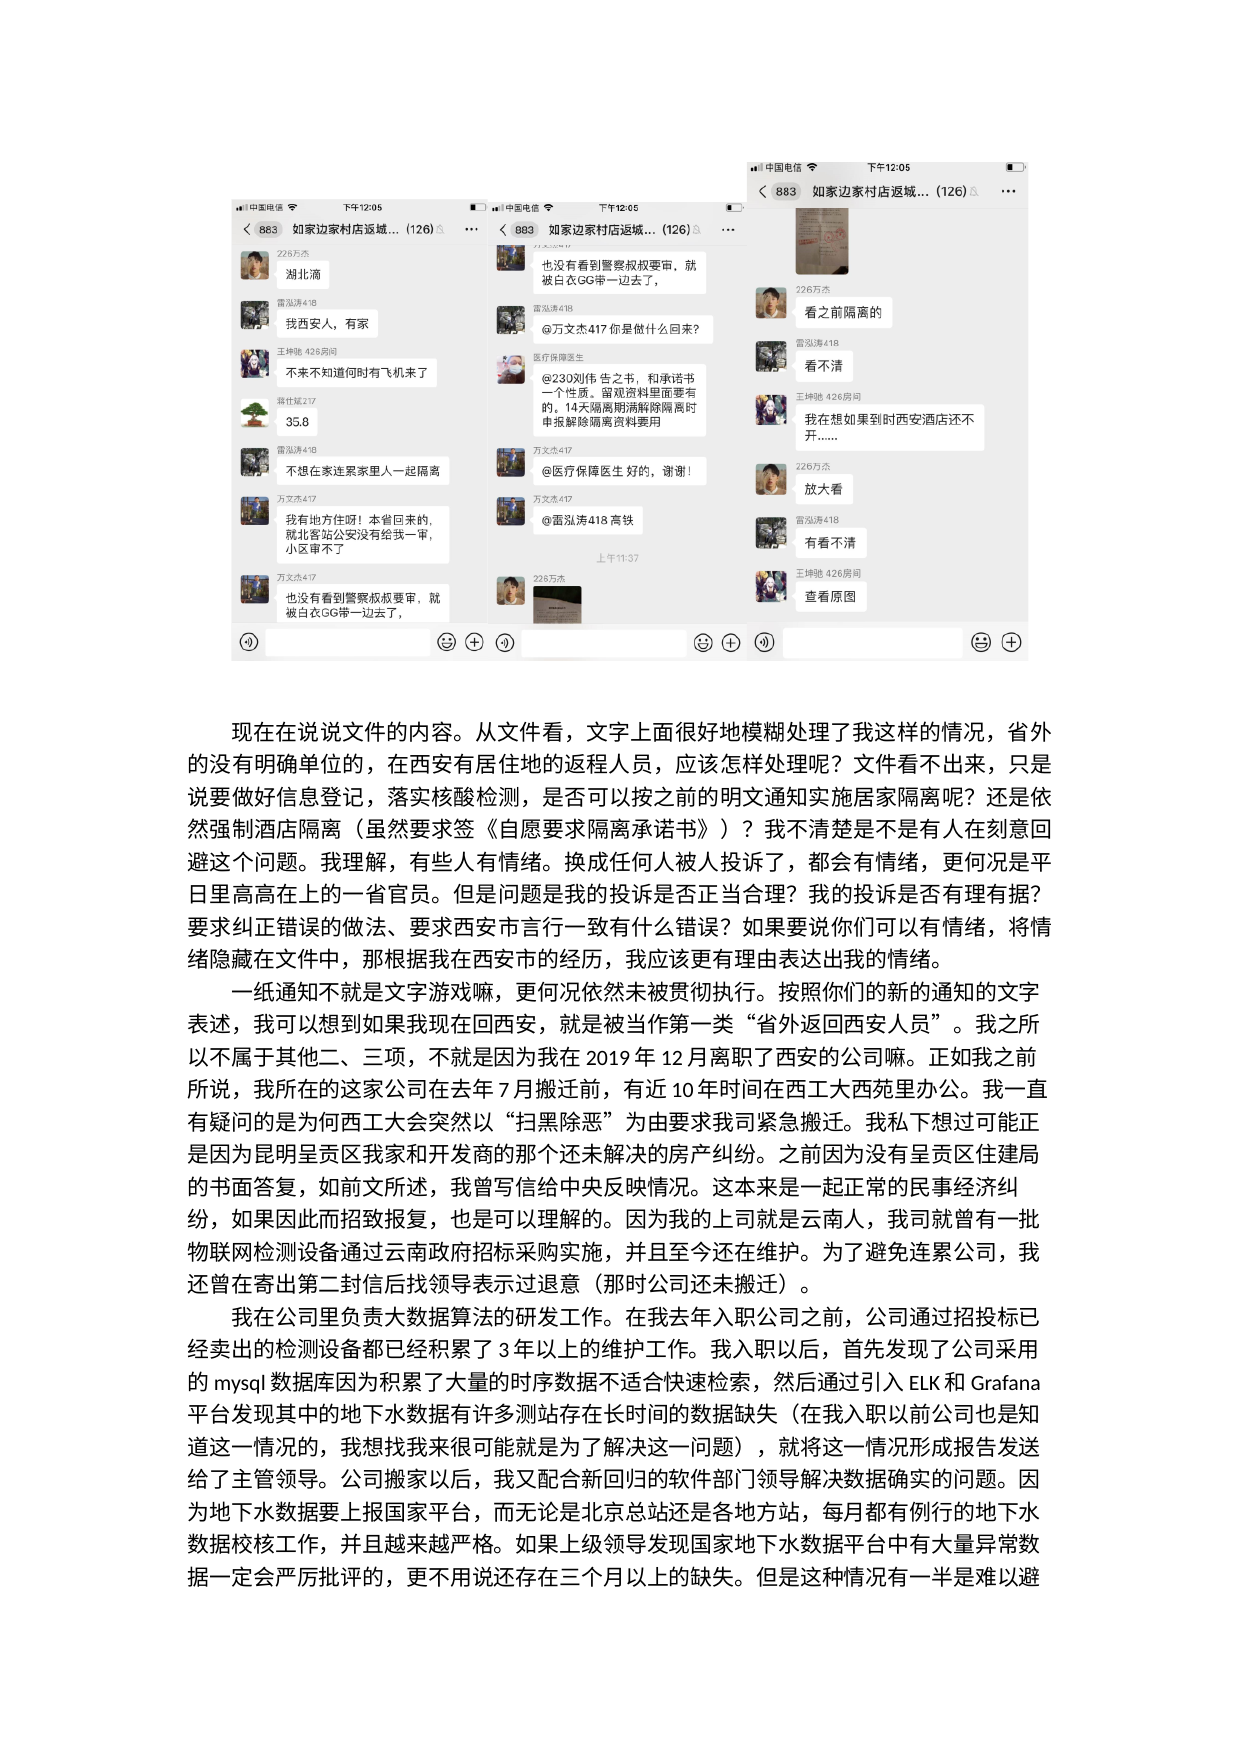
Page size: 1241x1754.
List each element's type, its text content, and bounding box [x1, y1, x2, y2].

picture [231, 162, 1029, 661]
list 一纸通知不就是文字游戏嘛，更何况依然未被贯彻执行。按照你们的新的通知的文字表述，我可以想到如果我现在回西安，就是被当作第一类“省外返回西安人员”。我之所以不属于其他二、三项，不就是因为我在2019年12月离职了西安的公司嘛。正如我之前所说，我所在的这家公司在去年7月搬迁前，有近10年时间在西工大西苑里办公。我一直有疑问的是为何西工大会突然以“扫黑除恶”为由要求我司紧急搬迁。我私下想过可能正是因为昆明呈贡区我家和开发商的那个还未解决的房产纠纷。之前因为没有呈贡区住建局的书面答复，如前文所述，我曾写信给中央反映情况。这本来是一起正常的民事经济纠纷，如果因此而招致报复，也是可以理解的。因为我的上司就是云南人，我司就曾有一批物联网检测设备通过云南政府招标采购实施，并且至今还在维护。为了避免连累公司，我还曾在寄出第二封信后找领导表示过退意（那时公司还未搬迁）。 [187, 974, 1053, 1299]
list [187, 1299, 1053, 1592]
list 现在在说说文件的内容。从文件看，文字上面很好地模糊处理了我这样的情况，省外的没有明确单位的，在西安有居住地的返程人员，应该怎样处理呢？文件看不出来，只是说要做好信息登记，落实核酸检测，是否可以按之前的明文通知实施居家隔离呢？还是依然强制酒店隔离（虽然要求签《自愿要求隔离承诺书》）？我不清楚是不是有人在刻意回避这个问题。我理解，有些人有情绪。换成任何人被人投诉了，都会有情绪，更何况是平日里高高在上的一省官员。但是问题是我的投诉是否正当合理？我的投诉是否有理有据？要求纠正错误的做法、要求西安市言行一致有什么错误？如果要说你们可以有情绪，将情绪隐藏在文件中，那根据我在西安市的经历，我应该更有理由表达出我的情绪。 [187, 714, 1053, 974]
